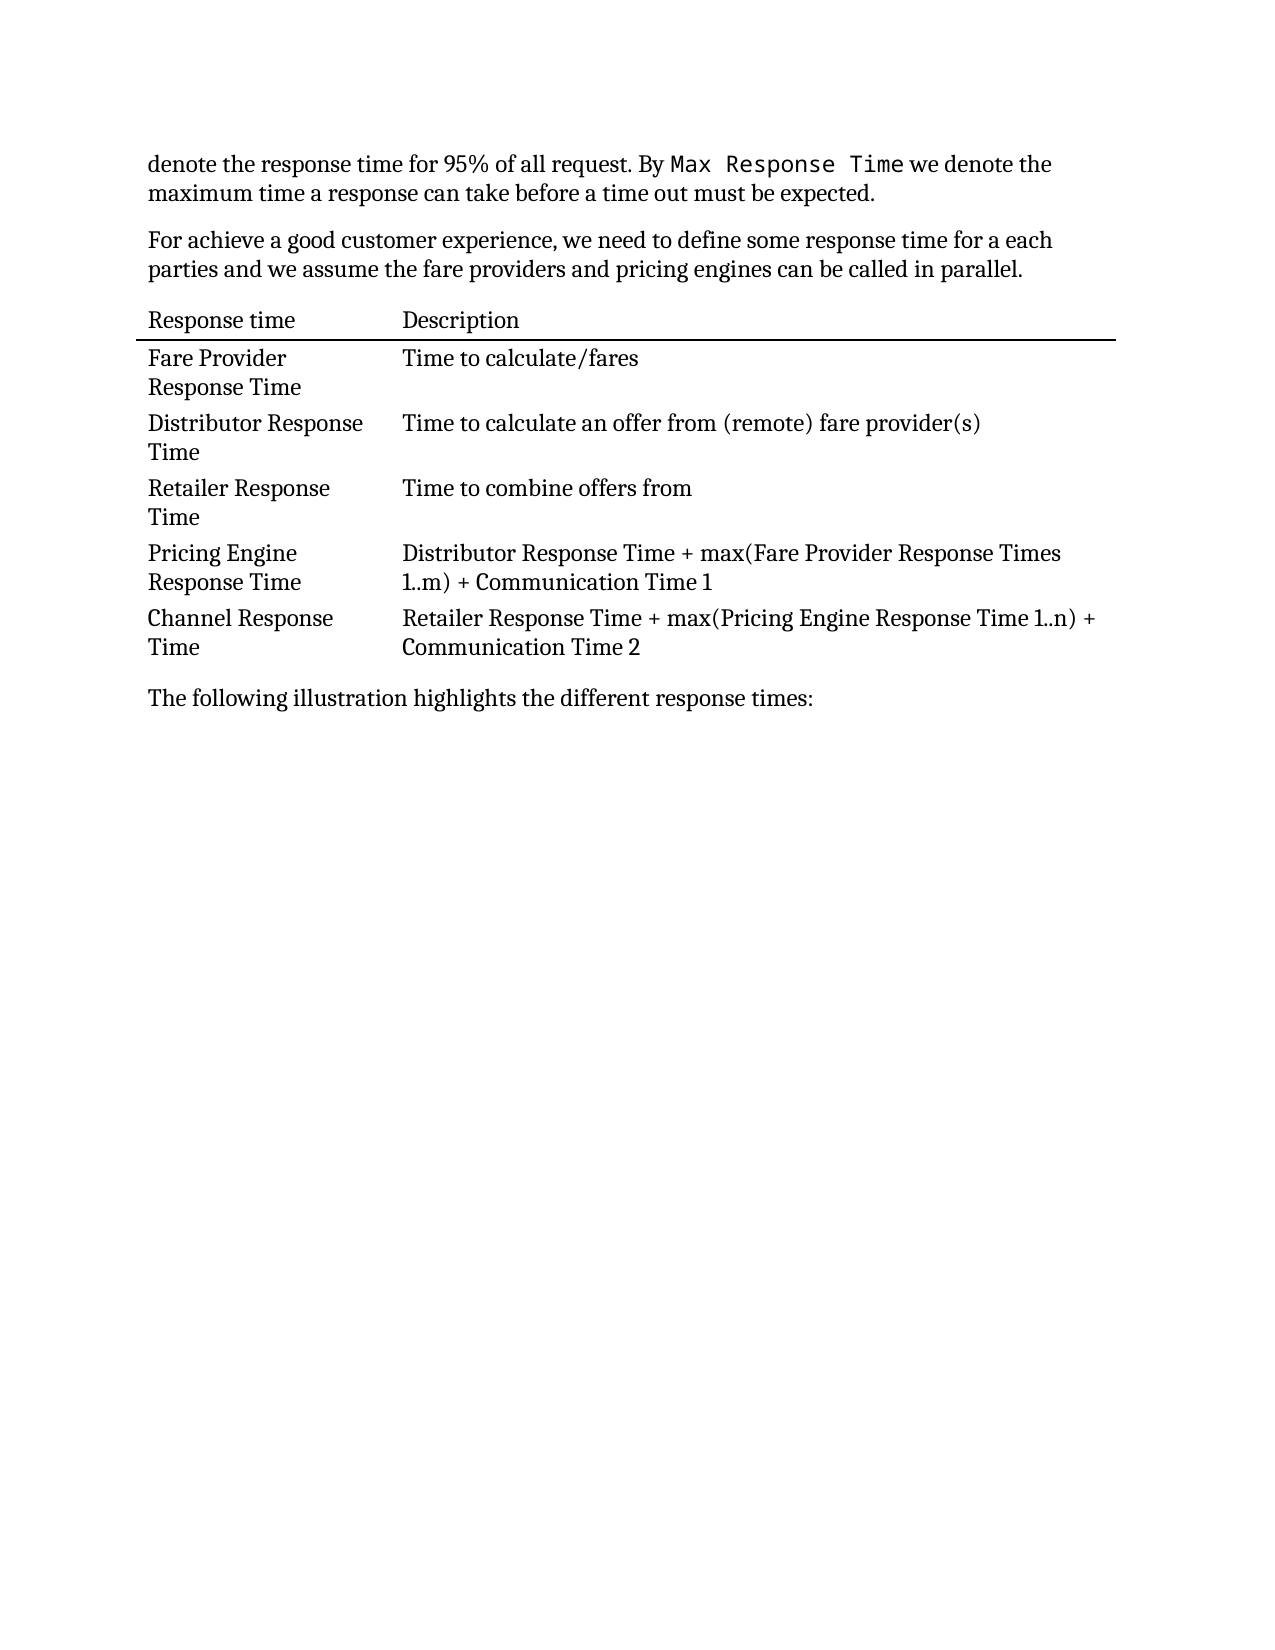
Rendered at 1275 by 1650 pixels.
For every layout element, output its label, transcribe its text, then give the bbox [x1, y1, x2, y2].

text For achieve a good customer experience, we need to define some response time for a each parties and we assume the fare providers and pricing engines can be called in parallel. [148, 226, 1127, 284]
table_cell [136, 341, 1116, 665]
text The following illustration highlights the different response times: [148, 684, 1127, 713]
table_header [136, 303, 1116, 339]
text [148, 148, 1127, 208]
